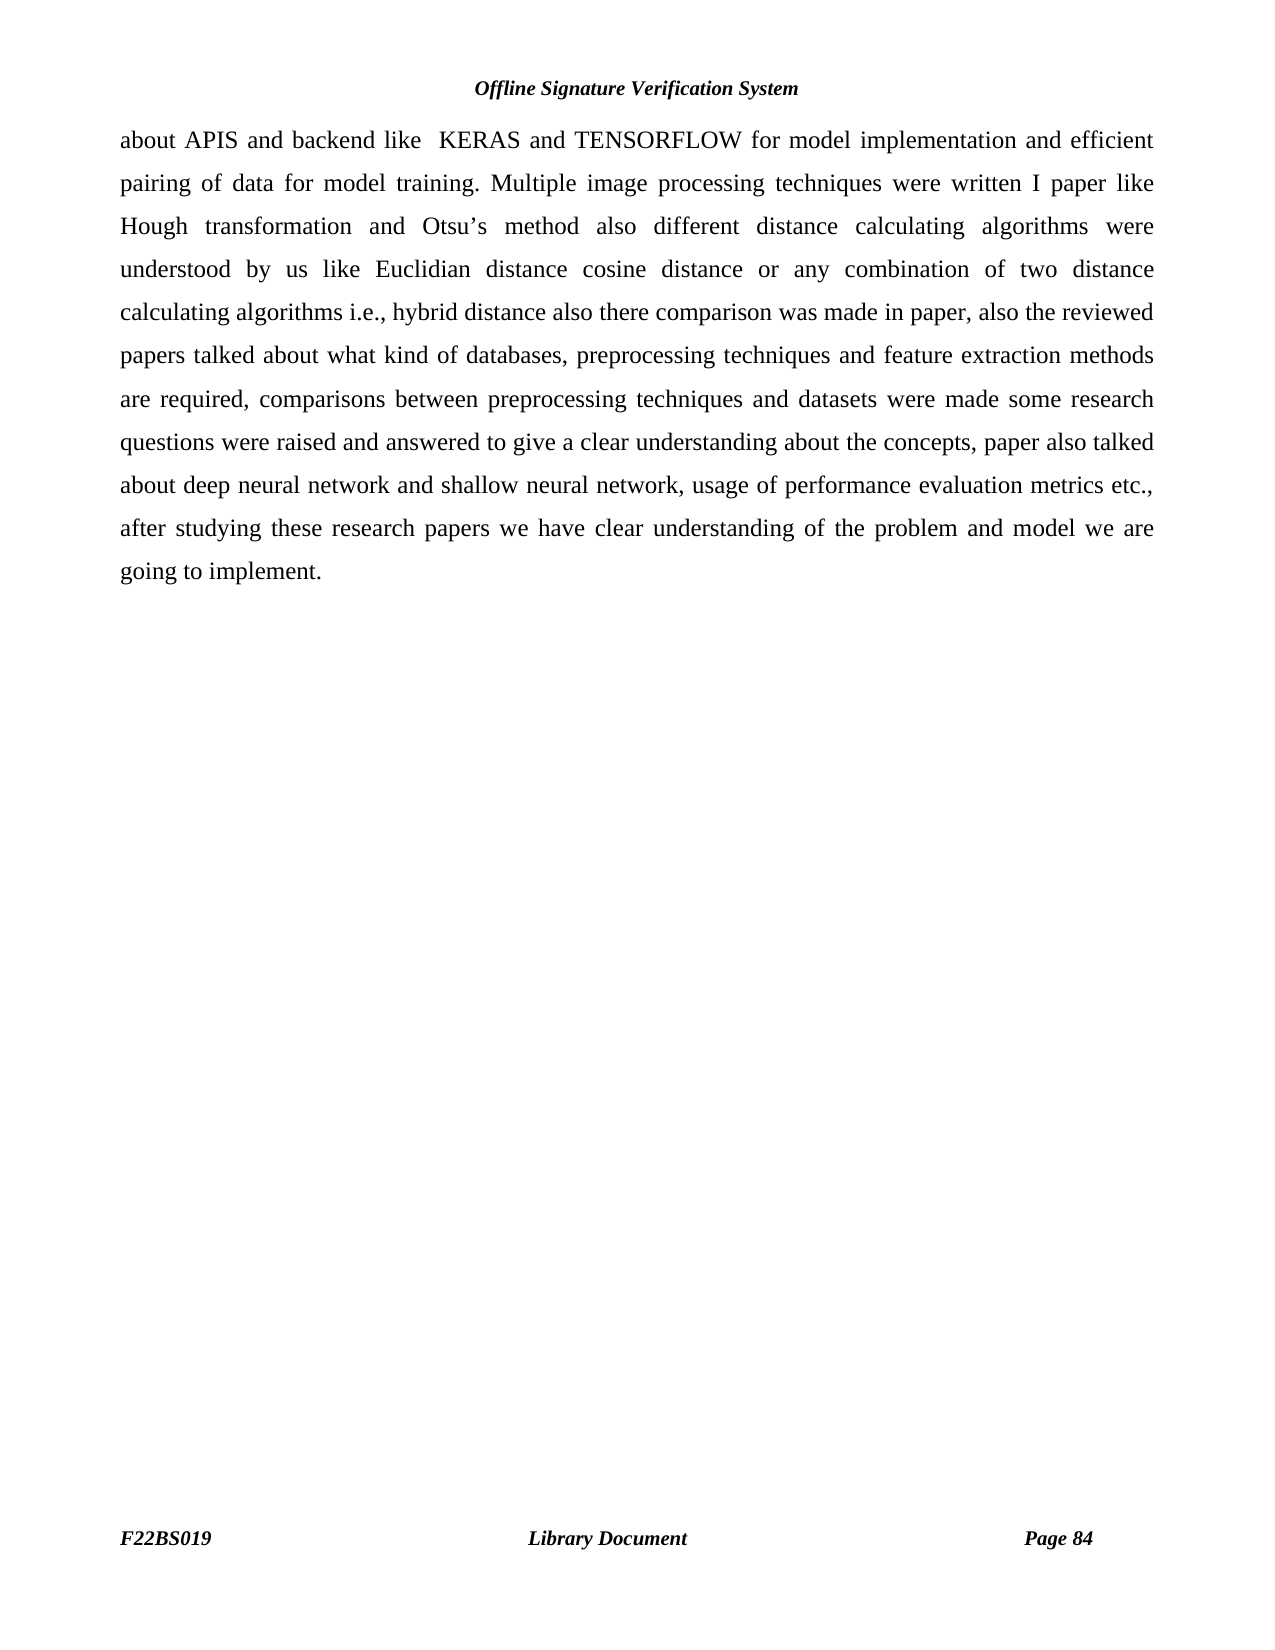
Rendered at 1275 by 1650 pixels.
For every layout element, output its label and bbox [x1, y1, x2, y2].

text [120, 125, 1155, 585]
